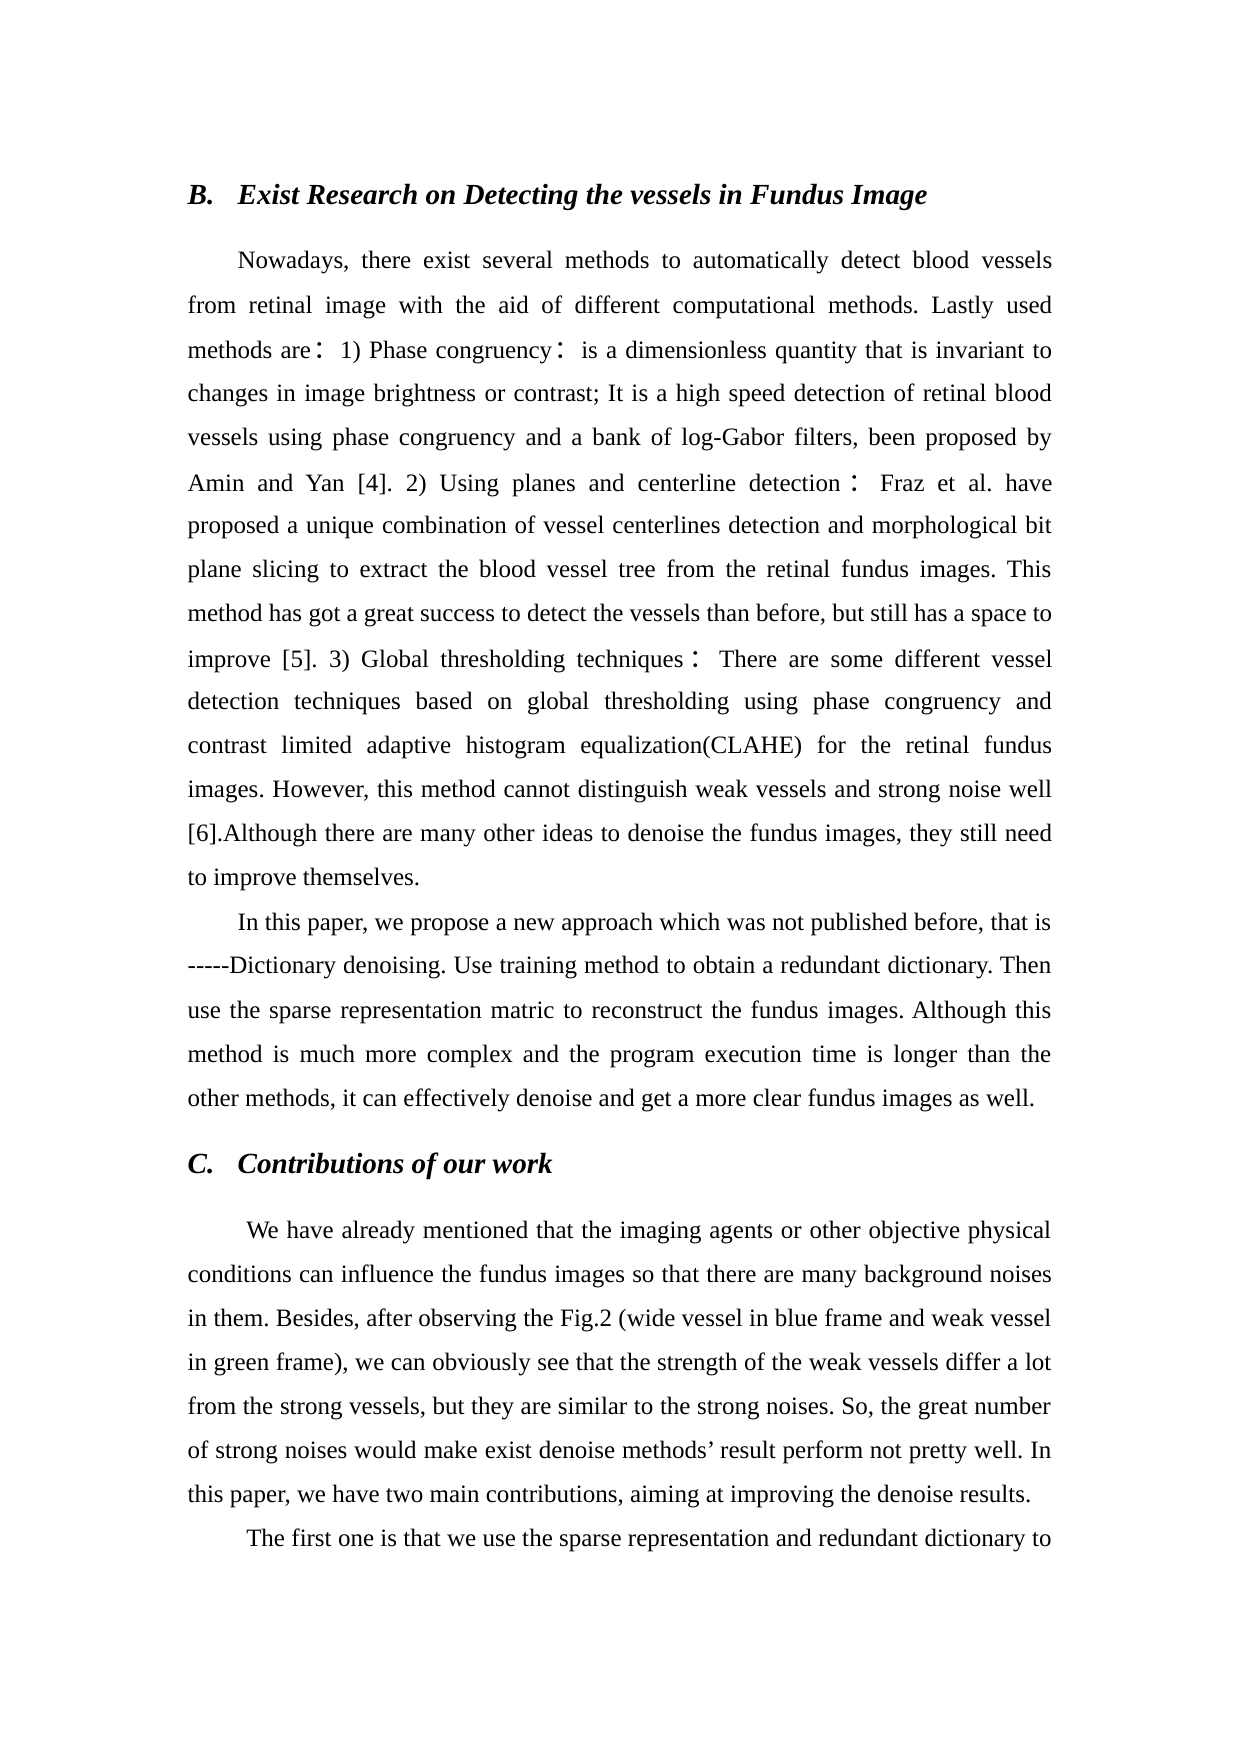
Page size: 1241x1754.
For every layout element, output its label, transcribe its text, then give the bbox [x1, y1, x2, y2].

list Nowadays, there exist several methods to automatically detect blood vessels from retinal image with the aid of different computational methods. Lastly used methods are：1) Phase congruency：is a dimensionless quantity that is invariant to changes in image brightness or contrast; It is a high speed detection of retinal blood vessels using phase congruency and a bank of log-Gabor filters, been proposed by Amin and Yan [4]. 2) Using planes and centerline detection：Fraz et al. have proposed a unique combination of vessel centerlines detection and morphological bit plane slicing to extract the blood vessel tree from the retinal fundus images. This method has got a great success to detect the vessels than before, but still has a space to improve [5]. 3) Global thresholding techniques：There are some different vessel detection techniques based on global thresholding using phase congruency and contrast limited adaptive histogram equalization(CLAHE) for the retinal fundus images. However, this method cannot distinguish weak vessels and strong noise well [6].Although there are many other ideas to denoise the fundus images, they still need to improve themselves. [187, 238, 1053, 899]
list Exist Research on Detecting the vessels in Fundus Image [187, 172, 1053, 216]
list We have already mentioned that the imaging agents or other objective physical conditions can influence the fundus images so that there are many background noises in them. Besides, after observing the Fig.2 (wide vessel in blue frame and weak vessel in green frame), we can obviously see that the strength of the weak vessels differ a lot from the strong vessels, but they are similar to the strong noises. So, the great number of strong noises would make exist denoise methods’ result perform not pretty well. In this paper, we have two main contributions, aiming at improving the denoise results. [187, 1207, 1053, 1516]
list Contributions of our work [187, 1141, 1053, 1185]
list In this paper, we propose a new approach which was not published before, that is -----Dictionary denoising. Use training method to obtain a redundant dictionary. Then use the sparse representation matric to reconstruct the fundus images. Although this method is much more complex and the program execution time is longer than the other methods, it can effectively denoise and get a more clear fundus images as well. [187, 899, 1053, 1119]
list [187, 1516, 1053, 1560]
